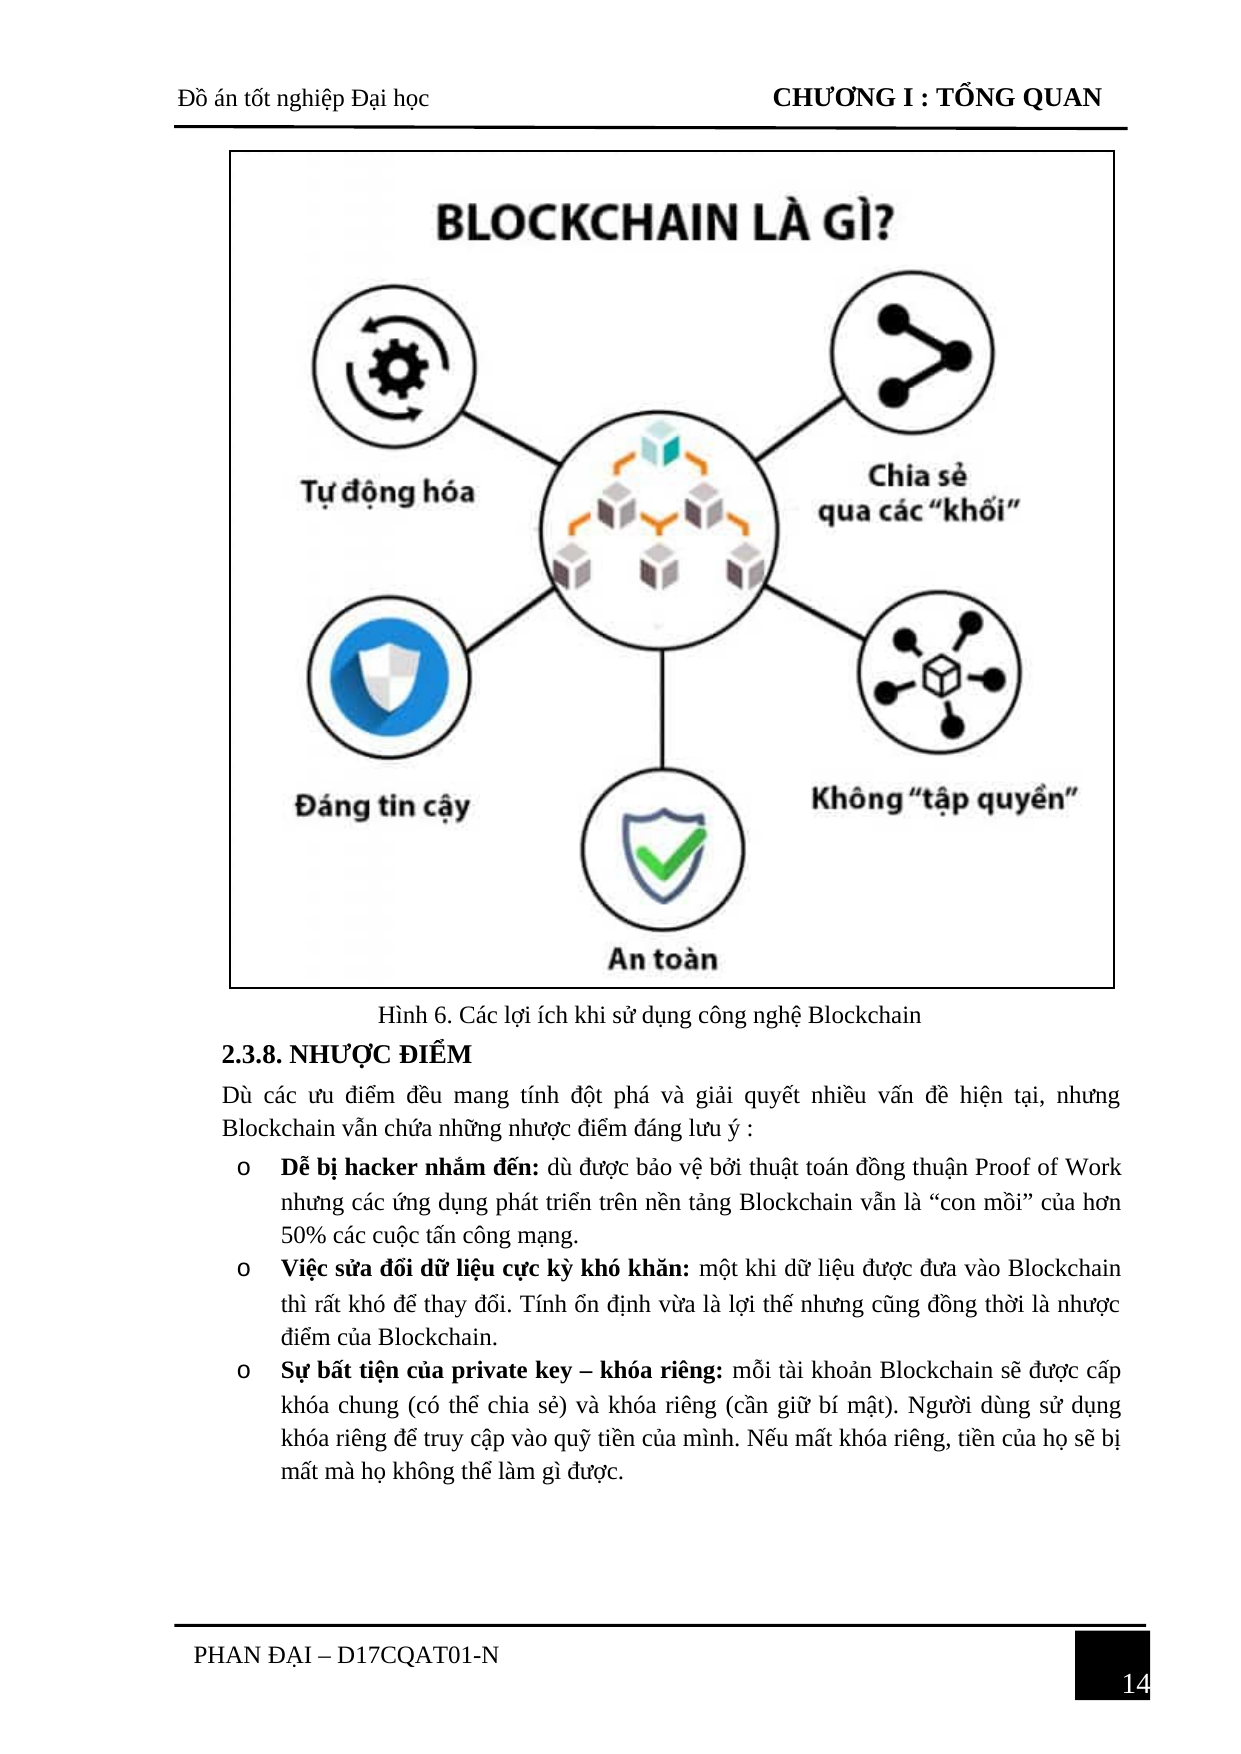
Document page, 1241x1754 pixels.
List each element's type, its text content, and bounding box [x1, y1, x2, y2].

picture [231, 152, 1113, 987]
text Hình 6. Các lợi ích khi sử dụng công nghệ Blockchain [177, 1000, 1122, 1028]
list Dễ bị hacker nhắm đến: dù được bảo vệ bởi thuật toán đồng thuận Proof of Work nhưng các ứng dụng phát triển trên nền tảng Blockchain vẫn là “con mồi” của hơn 50% các cuộc tấn công mạng. [236, 1152, 1122, 1249]
list Sự bất tiện của private key – khóa riêng: mỗi tài khoản Blockchain sẽ được cấp khóa chung (có thể chia sẻ) và khóa riêng (cần giữ bí mật). Người dùng sử dụng khóa riêng để truy cập vào quỹ tiền của mình. Nếu mất khóa riêng, tiền của họ sẽ bị mất mà họ không thể làm gì được. [236, 1355, 1122, 1484]
list Việc sửa đổi dữ liệu cực kỳ khó khăn: một khi dữ liệu được đưa vào Blockchain thì rất khó để thay đổi. Tính ổn định vừa là lợi thế nhưng cũng đồng thời là nhược điểm của Blockchain. [236, 1253, 1122, 1350]
subtitle 2.3.8. NHƯỢC ĐIỂM [221, 1038, 1122, 1069]
text Dù các ưu điểm đều mang tính đột phá và giải quyết nhiều vấn đề hiện tại, nhưng Blockchain vẫn chứa những nhược điểm đáng lưu ý : [222, 1080, 1122, 1142]
